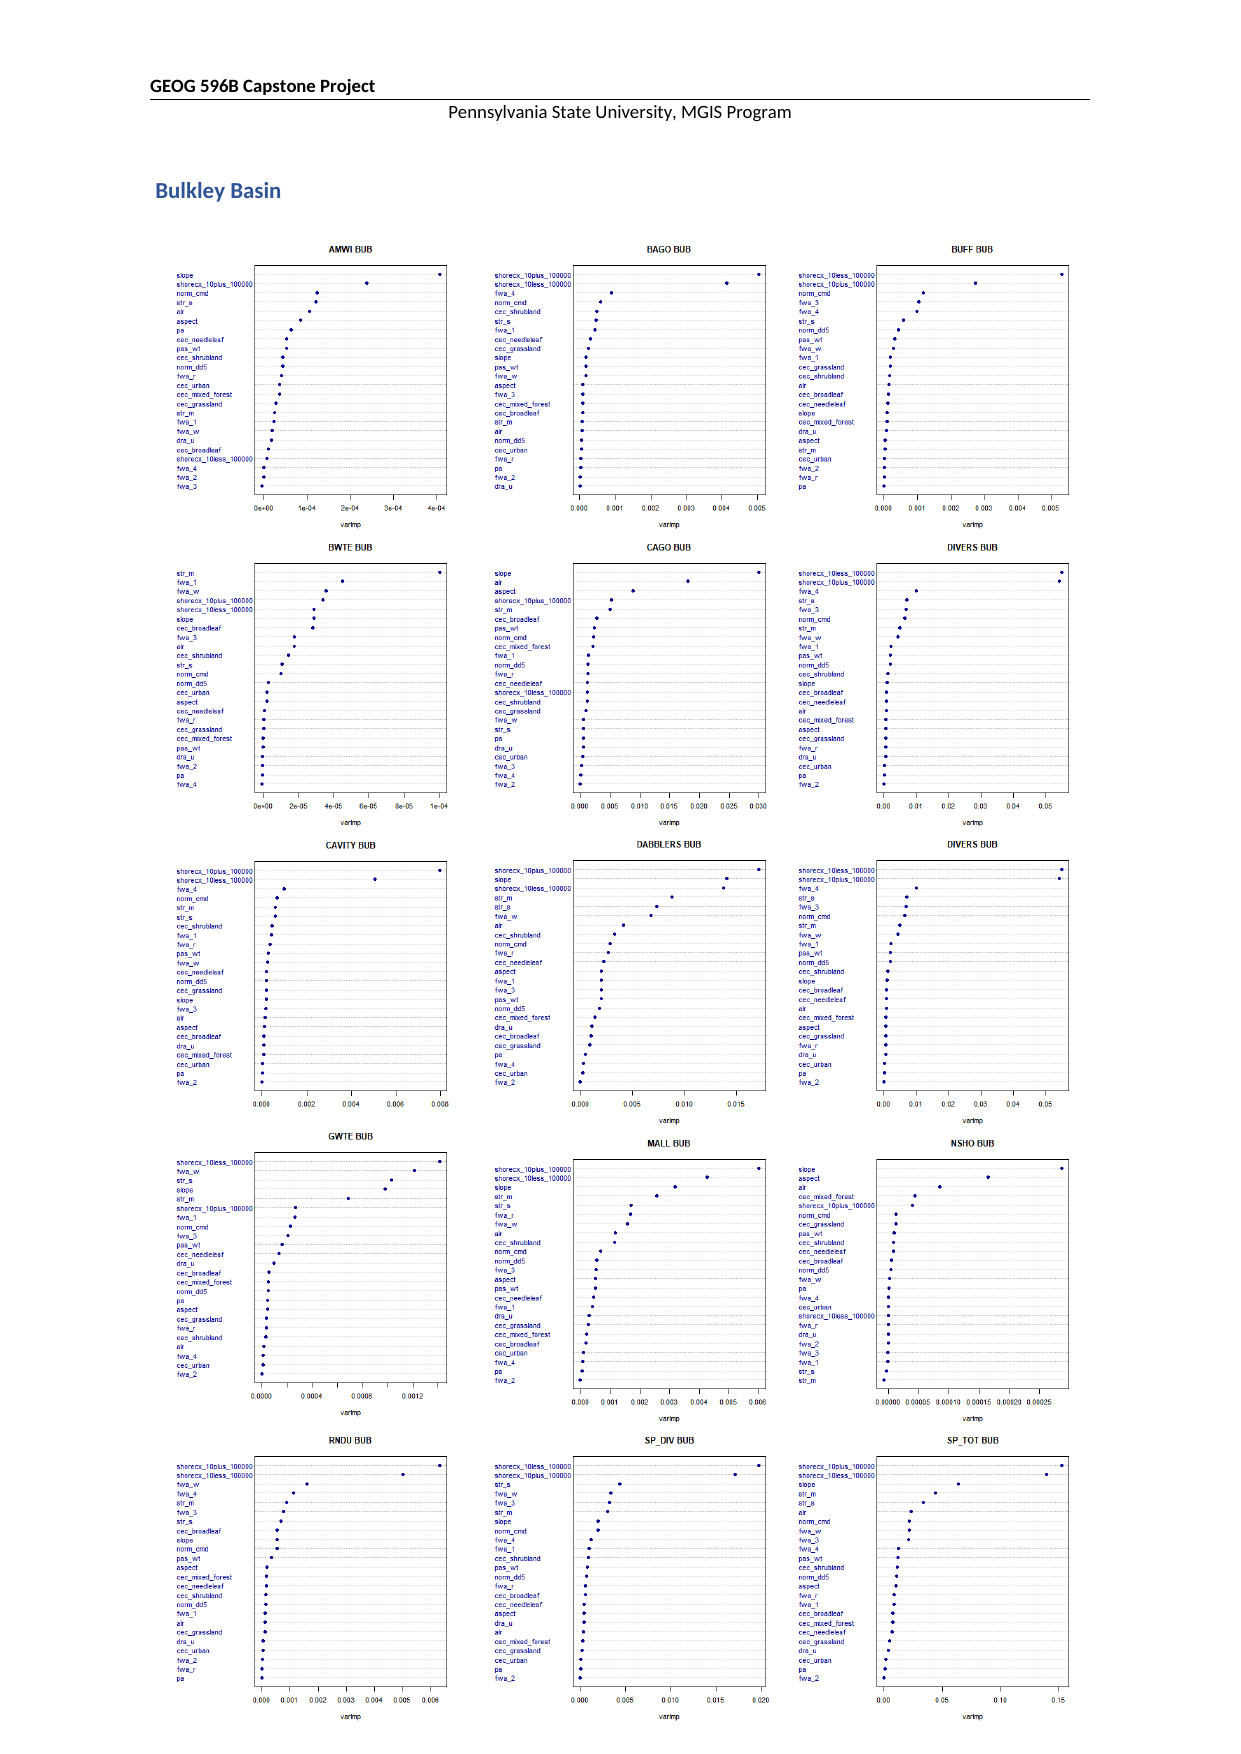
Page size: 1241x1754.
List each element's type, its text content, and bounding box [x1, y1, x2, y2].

text Bulkley Basin [150, 176, 1090, 204]
picture [159, 231, 464, 1729]
picture [477, 231, 1086, 1729]
